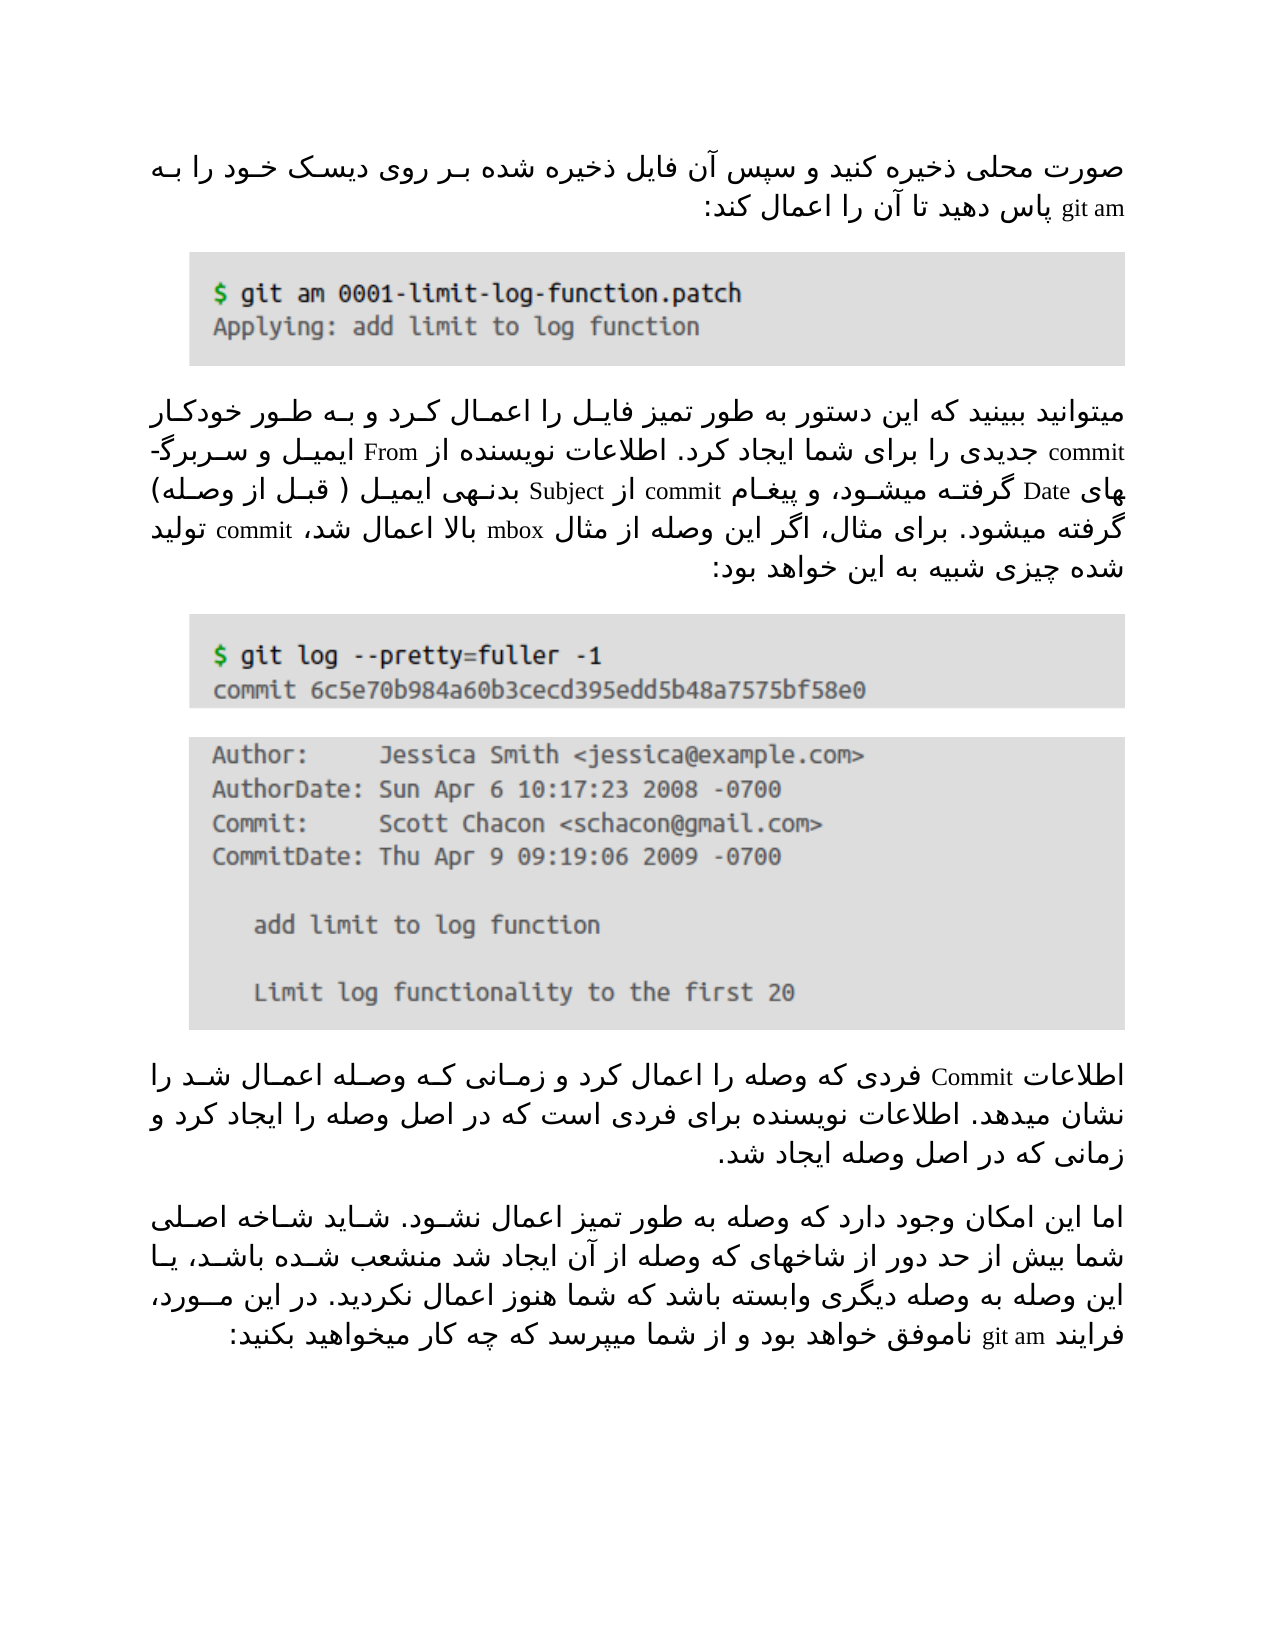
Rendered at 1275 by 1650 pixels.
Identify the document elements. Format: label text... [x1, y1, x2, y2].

text میتوانید ببینید که این دستور به طور تمیز فایل را اعمال کرد و به طور خودکار commit جدیدی را برای شما ایجاد کرد. اطلاعات نویسنده از From ایمیل و سربرگهای Date گرفته میشود، و پیغام commit از Subject بدنهی ایمیل ( قبل از وصله) گرفته میشود. برای مثال، اگر این وصله از مثال mbox بالا اعمال شد، commit تولید شده چیزی شبیه به این خواهد بود: [150, 394, 1125, 584]
text اطلاعات Commit فردی که وصله را اعمال کرد و زمانی که وصله اعمال شد را نشان میدهد. اطلاعات نویسنده برای فردی است که در اصل وصله را ایجاد کرد و زمانی که در اصل وصله ایجاد شد. [150, 1059, 1125, 1171]
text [150, 150, 1125, 223]
text اما این امکان وجود دارد که وصله به طور تمیز اعمال نشود. شاید شاخه اصلی شما بیش از حد دور از شاخهای که وصله از آن ایجاد شد منشعب شده باشد، یا این وصله به وصله دیگری وابسته باشد که شما هنوز اعمال نکردید. در این مورد، فرایند git am ناموفق خواهد بود و از شما میپرسد که چه کار میخواهید بکنید: [150, 1201, 1125, 1351]
